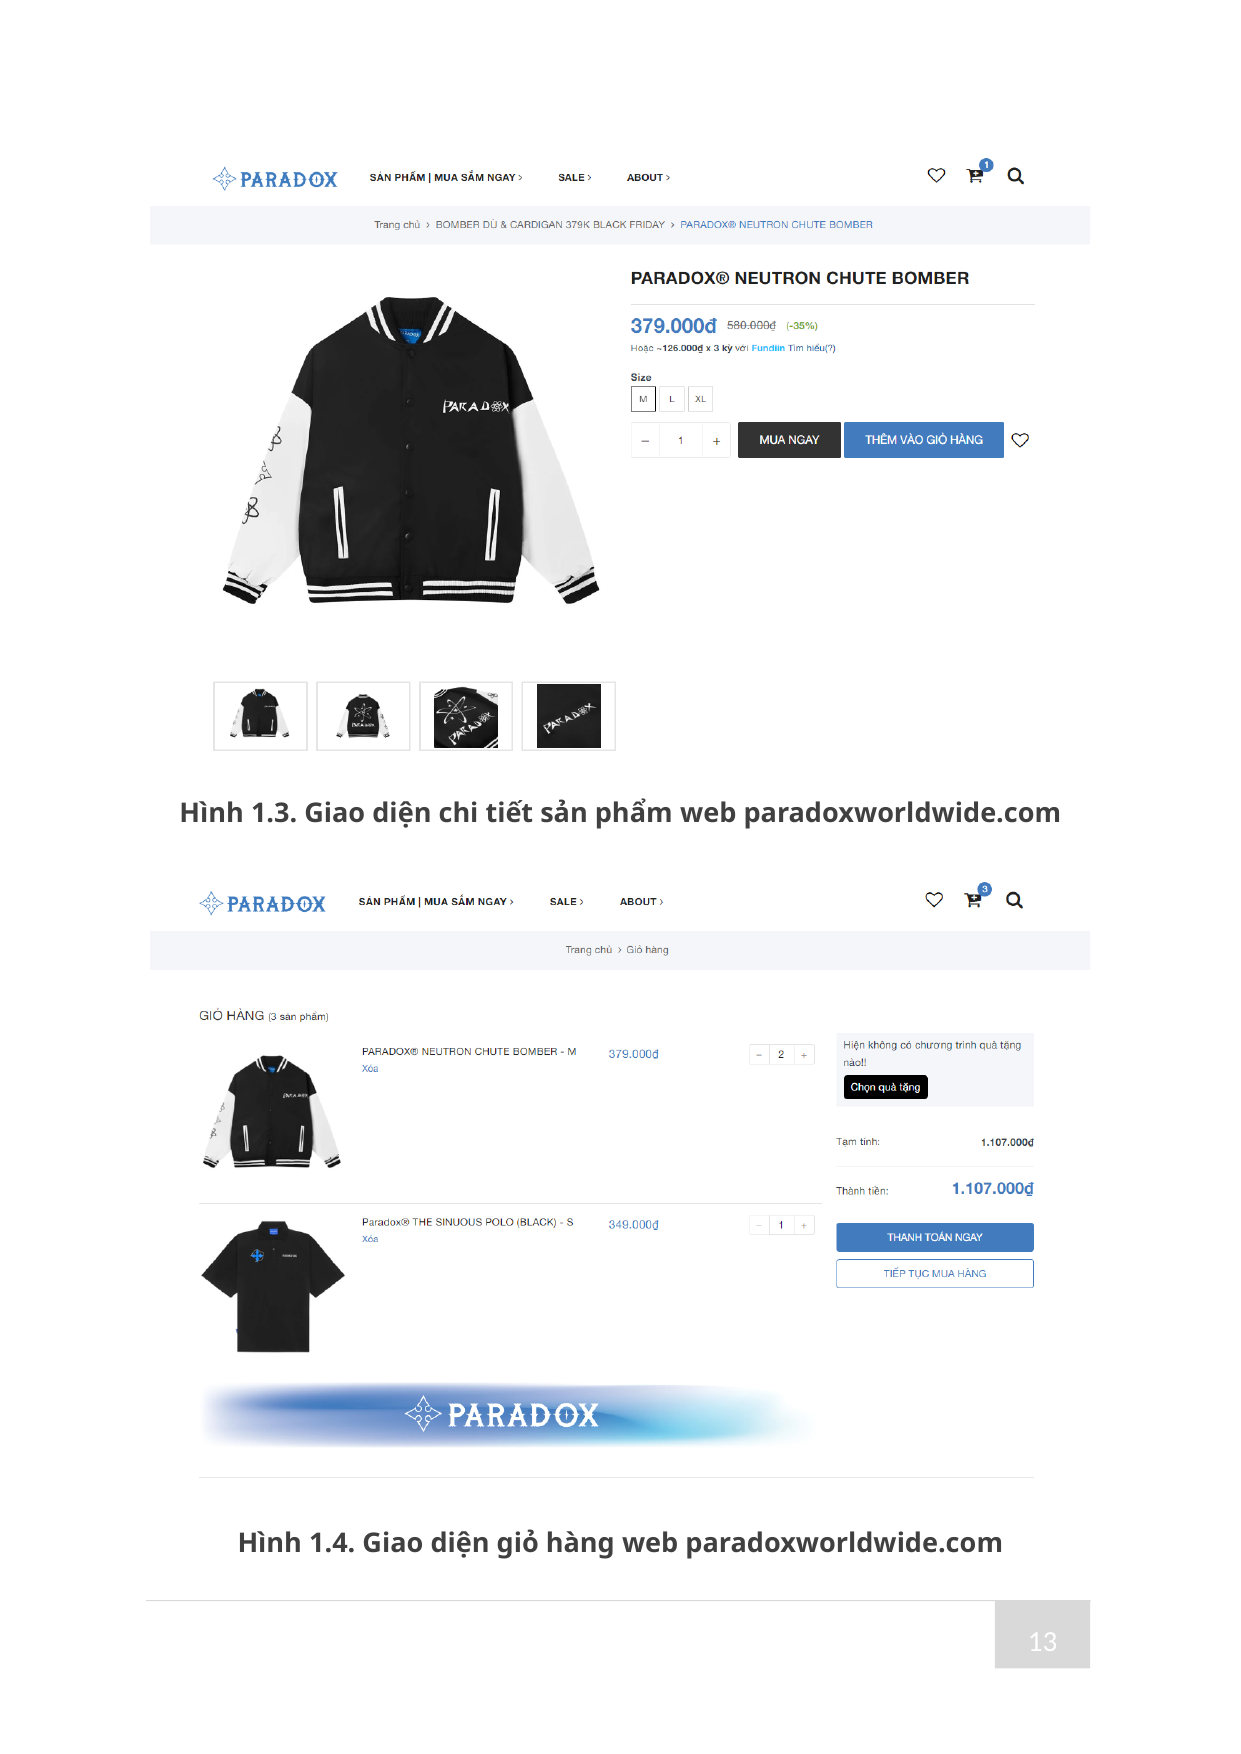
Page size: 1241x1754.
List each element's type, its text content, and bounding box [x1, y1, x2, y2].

text Hình 1.3. Giao diện chi tiết sản phẩm web paradoxworldwide.com [150, 793, 1090, 830]
picture [150, 150, 1091, 772]
picture [150, 873, 1091, 1502]
text Hình 1.4. Giao diện giỏ hàng web paradoxworldwide.com [150, 1524, 1090, 1561]
